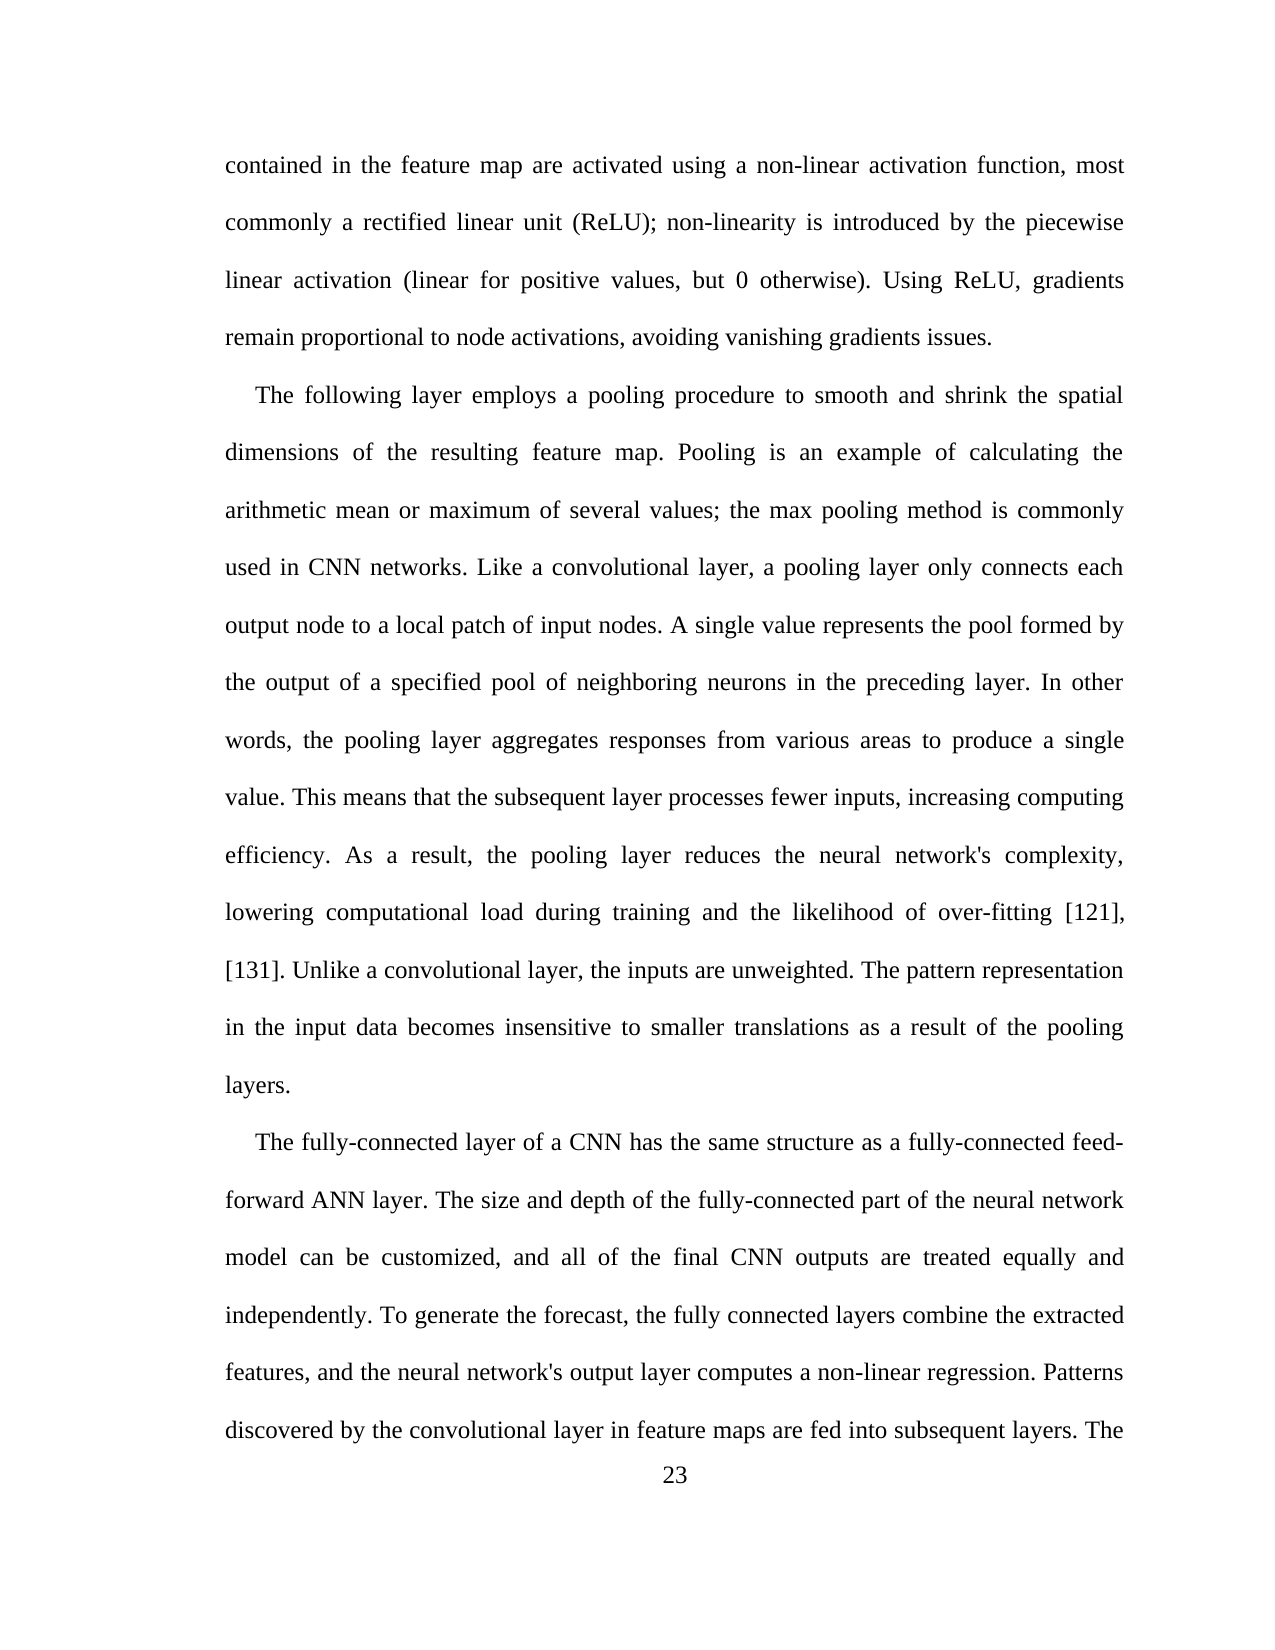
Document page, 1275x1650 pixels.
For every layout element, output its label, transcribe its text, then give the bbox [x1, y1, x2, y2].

text The following layer employs a pooling procedure to smooth and shrink the spatial dimensions of the resulting feature map. Pooling is an example of calculating the arithmetic mean or maximum of several values; the max pooling method is commonly used in CNN networks. Like a convolutional layer, a pooling layer only connects each output node to a local patch of input nodes. A single value represents the pool formed by the output of a specified pool of neighboring neurons in the preceding layer. In other words, the pooling layer aggregates responses from various areas to produce a single value. This means that the subsequent layer processes fewer inputs, increasing computing efficiency. As a result, the pooling layer reduces the neural network's complexity, lowering computational load during training and the likelihood of over-fitting [121], [131]. Unlike a convolutional layer, the inputs are unweighted. The pattern representation in the input data becomes insensitive to smaller translations as a result of the pooling layers. [225, 380, 1125, 1099]
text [225, 150, 1125, 351]
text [225, 1127, 1125, 1444]
